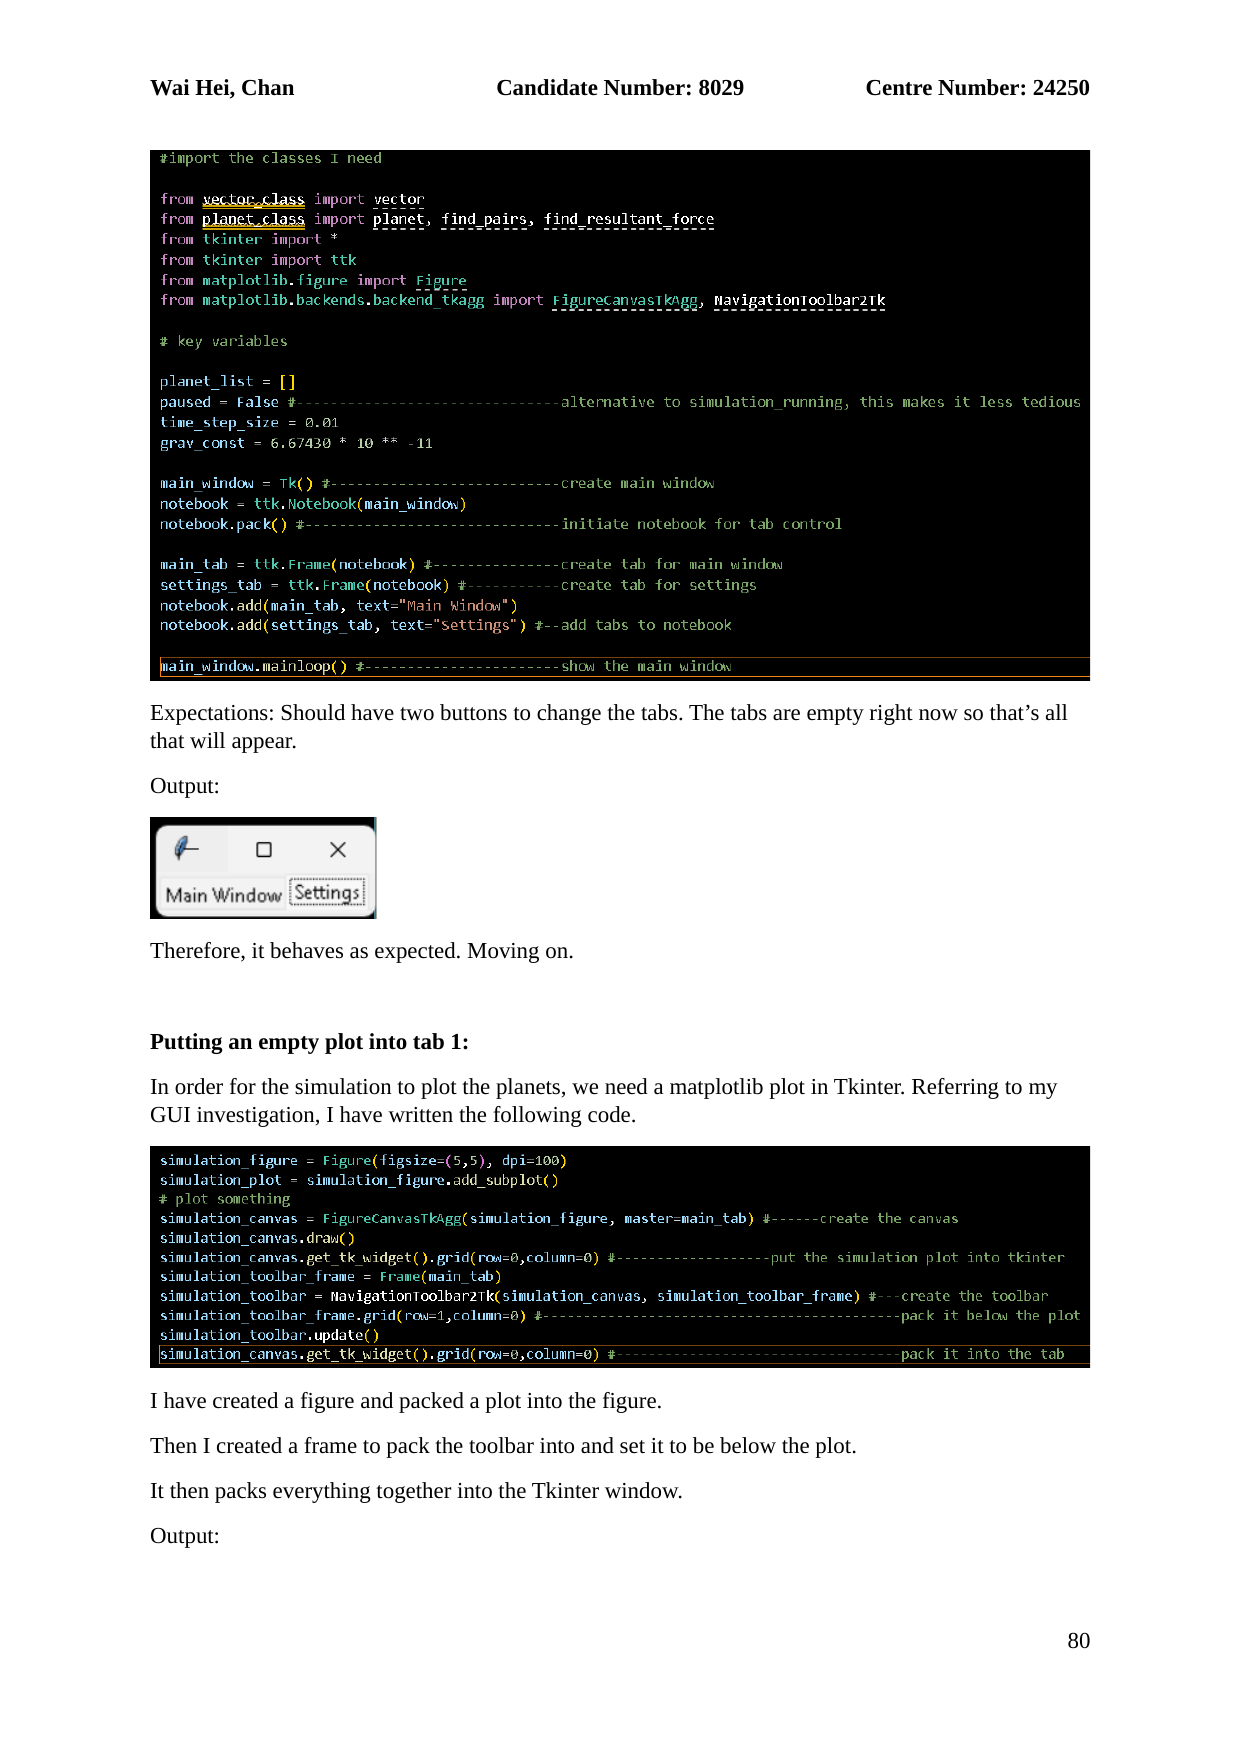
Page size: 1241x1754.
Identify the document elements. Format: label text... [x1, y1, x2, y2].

text It then packs everything together into the Tkinter window. [150, 1477, 1090, 1503]
text I have created a figure and packed a plot into the figure. [150, 1387, 1090, 1413]
text Expectations: Should have two buttons to change the tabs. The tabs are empty right now so that’s all that will appear. [150, 699, 1090, 754]
text Therefore, it behaves as expected. Moving on. [150, 938, 1090, 964]
text Then I created a frame to pack the toolbar into and set it to be below the plot. [150, 1432, 1090, 1458]
picture [150, 1146, 1091, 1368]
text In order for the simulation to plot the planets, we need a matplotlib plot in Tkinter. Referring to my GUI investigation, I have written the following code. [150, 1073, 1090, 1128]
text Output: [150, 1522, 1090, 1548]
picture [150, 150, 1091, 681]
text Putting an empty plot into tab 1: [150, 1028, 1090, 1054]
picture [150, 817, 377, 919]
text Output: [150, 772, 1090, 799]
